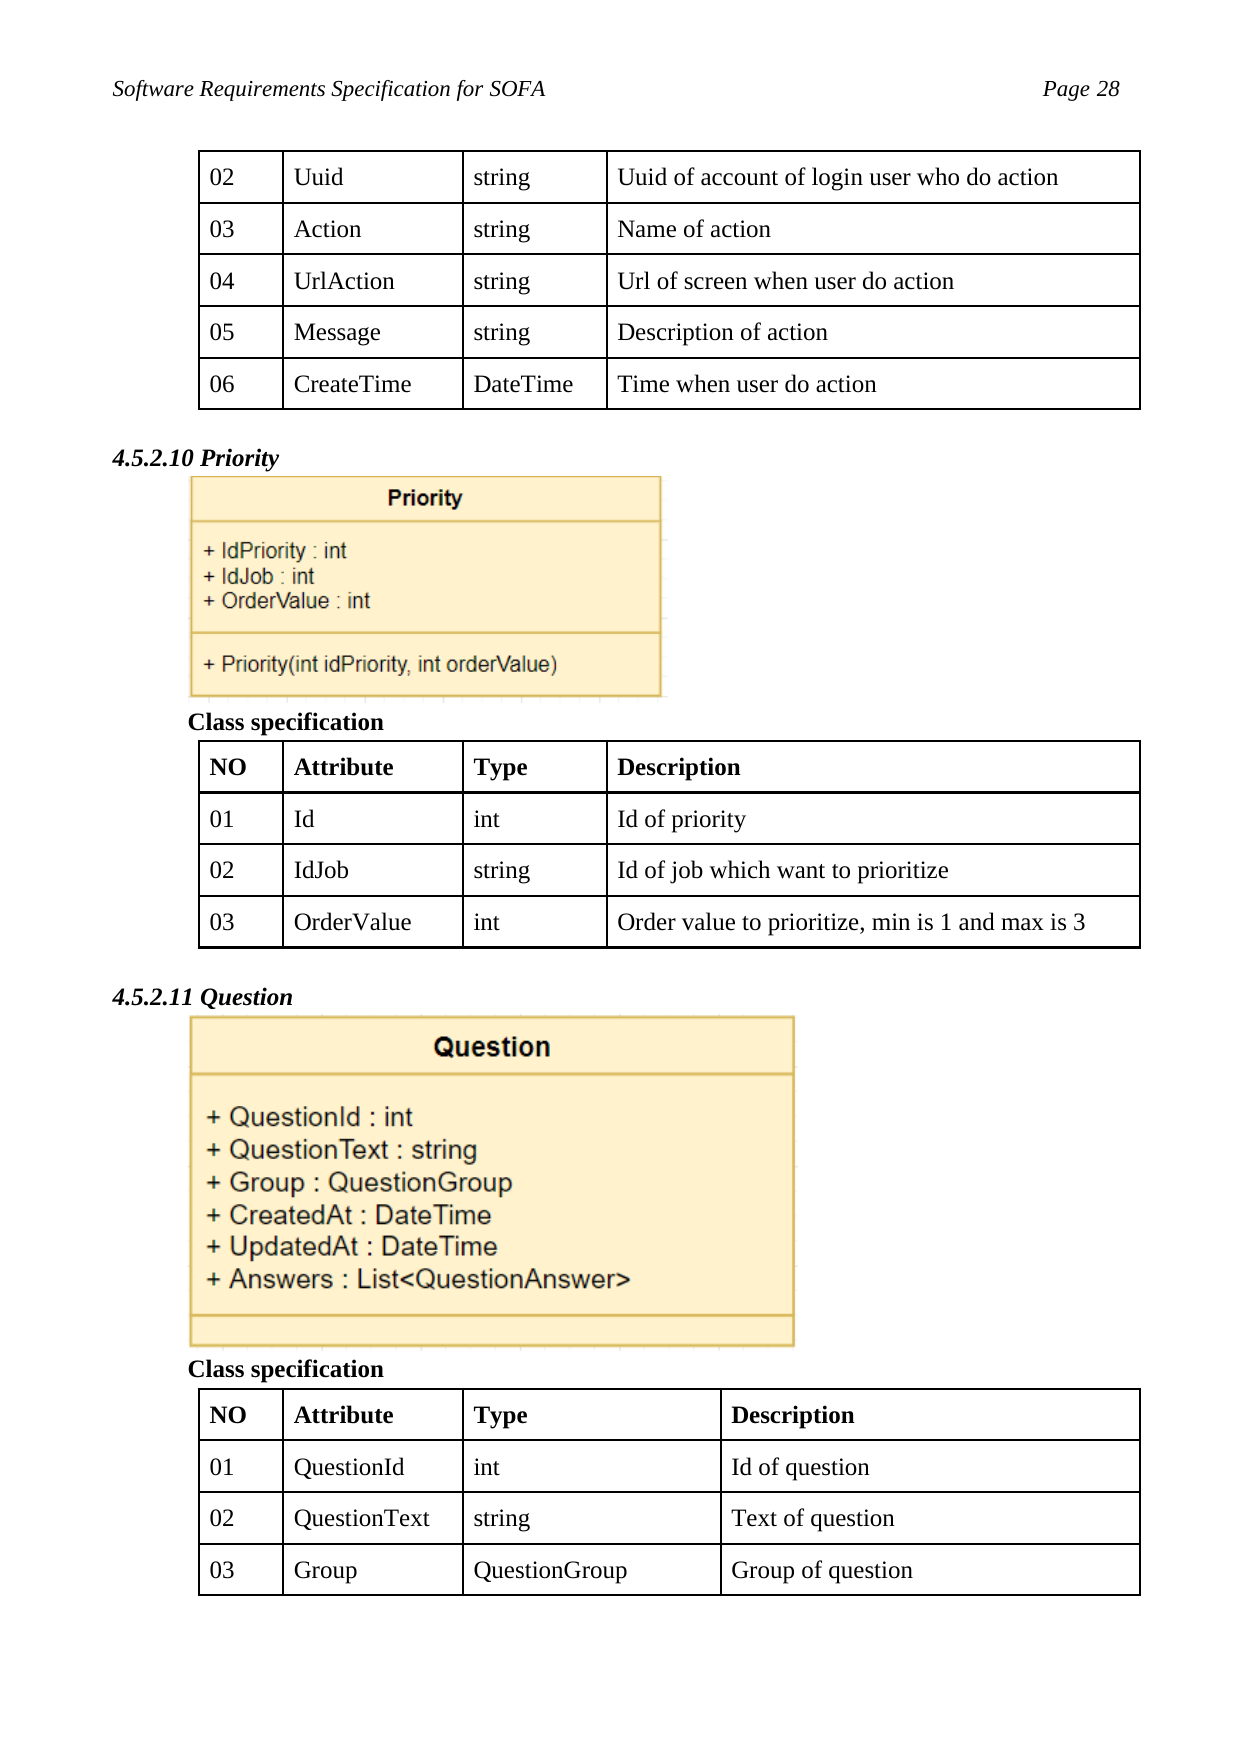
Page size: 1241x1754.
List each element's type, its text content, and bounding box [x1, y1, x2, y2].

table_cell Text of question [722, 1493, 1139, 1542]
table_cell 03 [200, 897, 282, 946]
text 4.5.2.11 Question [112, 982, 1128, 1010]
table_cell Id of priority [608, 794, 1139, 843]
table_header Description [722, 1390, 1139, 1439]
table_cell Id [284, 794, 462, 843]
table_cell QuestionGroup [464, 1545, 720, 1594]
table_cell QuestionId [284, 1441, 462, 1491]
table_cell CreateTime [284, 359, 462, 408]
table_cell 01 [200, 794, 282, 843]
text 4.5.2.10 Priority [112, 443, 1128, 472]
text Class specification [187, 707, 1128, 736]
table_cell 03 [200, 204, 282, 253]
table_cell Description of action [608, 307, 1139, 357]
picture [187, 1014, 798, 1351]
table_cell Id of question [722, 1441, 1139, 1491]
table_cell Group [284, 1545, 462, 1594]
table_cell 01 [200, 1441, 282, 1491]
table_cell Name of action [608, 204, 1139, 253]
table_cell UrlAction [284, 255, 462, 305]
table_cell 05 [200, 307, 282, 357]
table_cell string [464, 845, 606, 895]
table_cell Uuid of account of login user who do action [608, 152, 1139, 202]
table_cell 02 [200, 1493, 282, 1542]
table_cell 03 [200, 1545, 282, 1594]
table_header Attribute [284, 1390, 462, 1439]
table_cell 02 [200, 152, 282, 202]
table_cell string [464, 204, 606, 253]
table_cell int [464, 897, 606, 946]
table_cell DateTime [464, 359, 606, 408]
table_cell 06 [200, 359, 282, 408]
table_cell 04 [200, 255, 282, 305]
table_cell Action [284, 204, 462, 253]
table_header Attribute [284, 742, 462, 791]
picture [187, 476, 668, 703]
table_cell string [464, 152, 606, 202]
table_cell OrderValue [284, 897, 462, 946]
table_header NO [200, 1390, 282, 1439]
table_cell QuestionText [284, 1493, 462, 1542]
table_cell Time when user do action [608, 359, 1139, 408]
table_cell int [464, 794, 606, 843]
table_cell IdJob [284, 845, 462, 895]
table_cell Group of question [722, 1545, 1139, 1594]
table_cell 02 [200, 845, 282, 895]
table_cell string [464, 307, 606, 357]
table_cell Message [284, 307, 462, 357]
table_header Type [464, 742, 606, 791]
table_header NO [200, 742, 282, 791]
table_header Type [464, 1390, 720, 1439]
table_cell string [464, 1493, 720, 1542]
table_cell Order value to prioritize, min is 1 and max is 3 [608, 897, 1139, 946]
table_cell int [464, 1441, 720, 1491]
table_cell Url of screen when user do action [608, 255, 1139, 305]
text Class specification [187, 1354, 1128, 1383]
table_header Description [608, 742, 1139, 791]
table_cell Id of job which want to prioritize [608, 845, 1139, 895]
table_cell string [464, 255, 606, 305]
table_cell Uuid [284, 152, 462, 202]
